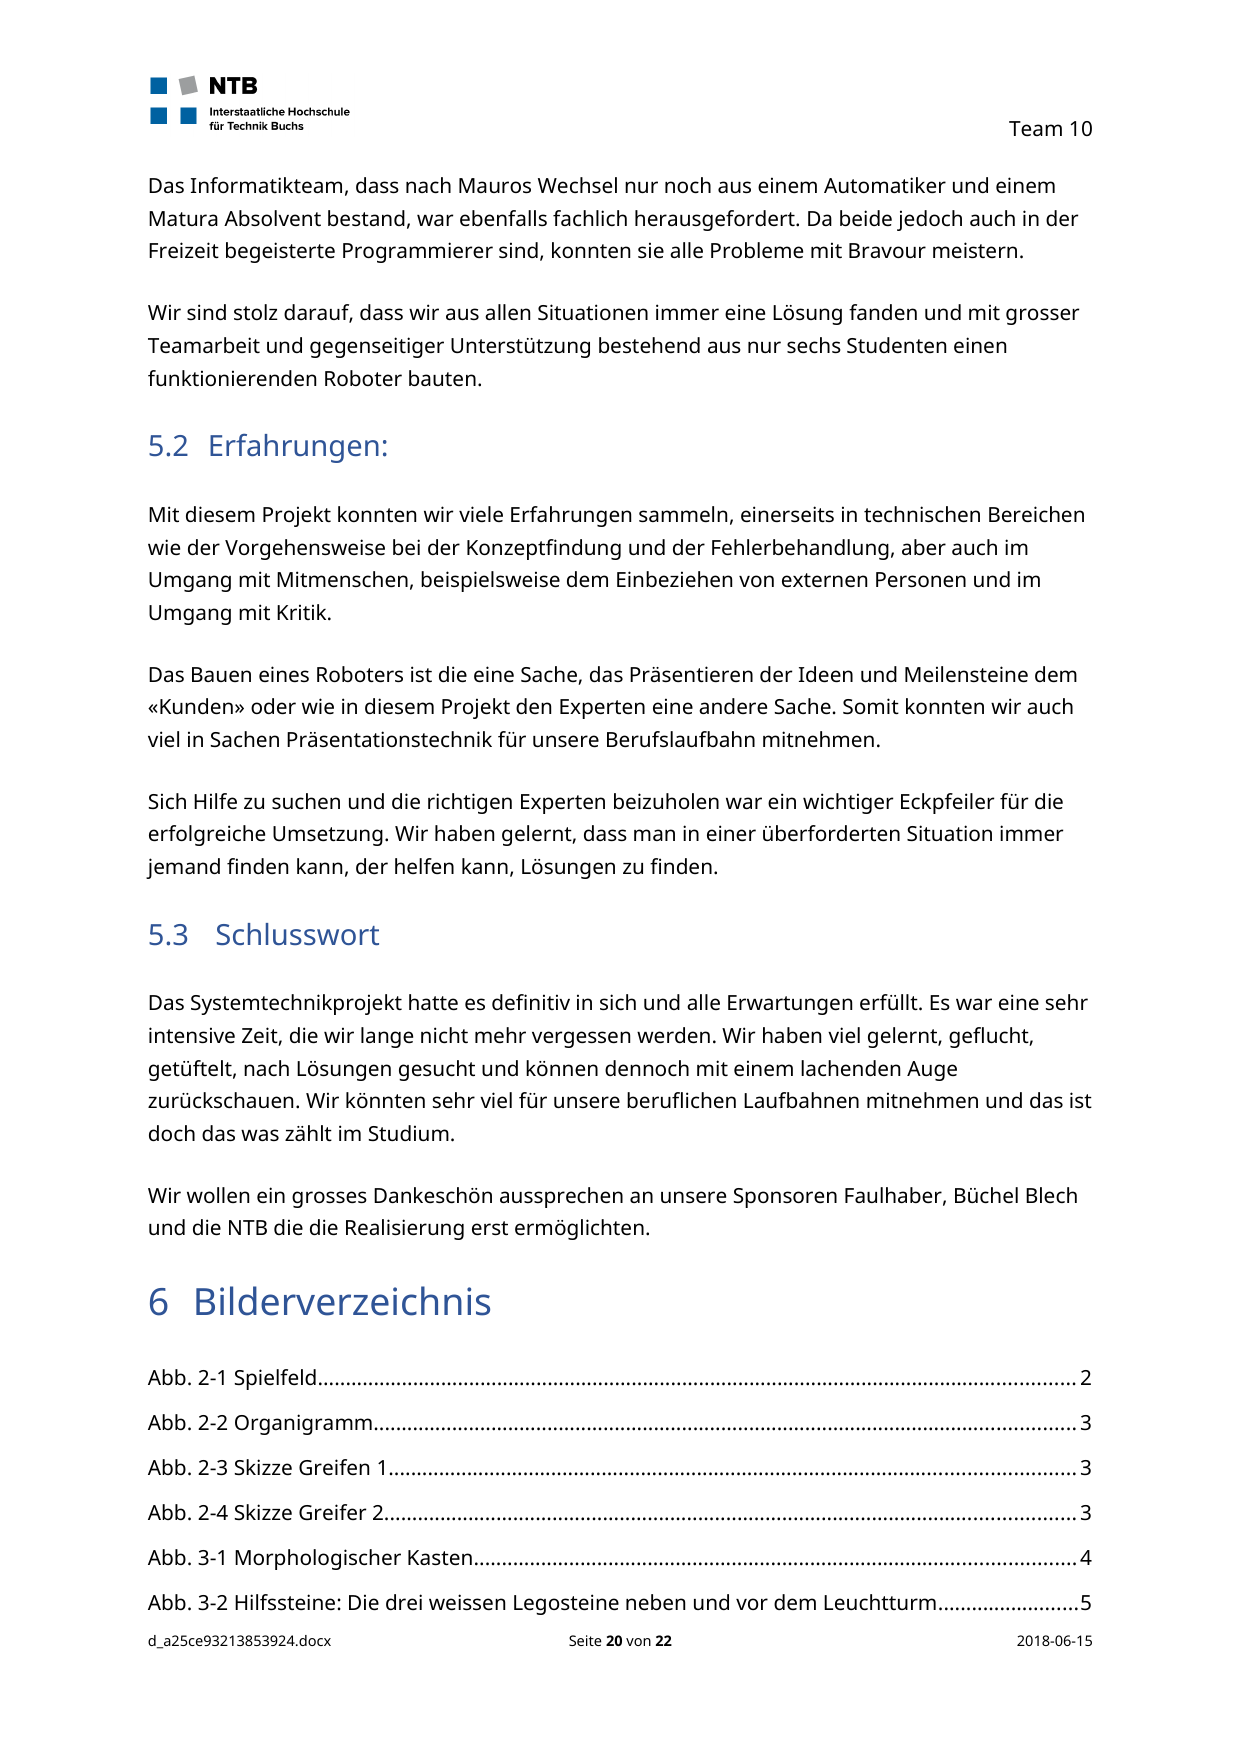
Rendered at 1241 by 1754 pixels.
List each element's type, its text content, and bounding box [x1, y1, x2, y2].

text Abb. 2-4 Skizze Greifer 2 3 [148, 1593, 1093, 1621]
text Wir sind stolz darauf, dass wir aus allen Situationen immer eine Lösung fanden und mit grosser Teamarbeit und gegenseitiger Unterstützung bestehend aus nur sechs Studenten einen funktionierenden Roboter bauten. [148, 393, 1093, 486]
picture [147, 73, 355, 137]
text Das Bauen eines Roboters ist die eine Sache, das Präsentieren der Ideen und Meilensteine dem «Kunden» oder wie in diesem Projekt den Experten eine andere Sache. Somit konnten wir auch viel in Sachen Präsentationstechnik für unsere Berufslaufbahn mitnehmen. [148, 754, 1093, 848]
text Das Systemtechnikprojekt hatte es definitiv in sich und alle Erwartungen erfüllt. Es war eine sehr intensive Zeit, die wir lange nicht mehr vergessen werden. Wir haben viel gelernt, geflucht, getüftelt, nach Lösungen gesucht und können dennoch mit einem lachenden Auge zurückschauen. Wir könnten sehr viel für unsere beruflichen Laufbahnen mitnehmen und das ist doch das was zählt im Studium. [148, 1083, 1093, 1242]
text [148, 171, 1093, 232]
text Mit diesem Projekt konnten wir viele Erfahrungen sammeln, einerseits in technischen Bereichen wie der Vorgehensweise bei der Konzeptfindung und der Fehlerbehandlung, aber auch im Umgang mit Mitmenschen, beispielsweise dem Einbeziehen von externen Personen und im Umgang mit Kritik. [148, 594, 1093, 721]
text Wir wollen ein grosses Dankeschön aussprechen an unsere Sponsoren Faulhaber, Büchel Blech und die NTB die die Realisierung erst ermöglichten. [148, 1275, 1093, 1336]
text Sich Hilfe zu suchen und die richtigen Experten beizuholen war ein wichtiger Eckpfeiler für die erfolgreiche Umsetzung. Wir haben gelernt, dass man in einer überforderten Situation immer jemand finden kann, der helfen kann, Lösungen zu finden. [148, 881, 1093, 975]
text Abb. 2-3 Skizze Greifen 1 3 [148, 1547, 1093, 1576]
text Abb. 2-1 Spielfeld 2 [148, 1457, 1093, 1486]
subtitle Schlusswort [148, 1008, 1093, 1048]
text Das Informatikteam, dass nach Mauros Wechsel nur noch aus einem Automatiker und einem Matura Absolvent bestand, war ebenfalls fachlich herausgefordert. Da beide jedoch auch in der Freizeit begeisterte Programmierer sind, konnten sie alle Probleme mit Bravour meistern. [148, 266, 1093, 359]
subtitle Erfahrungen: [148, 520, 1093, 559]
subtitle Bilderverzeichnis [148, 1369, 1093, 1421]
text Abb. 2-2 Organigramm 3 [148, 1502, 1093, 1531]
